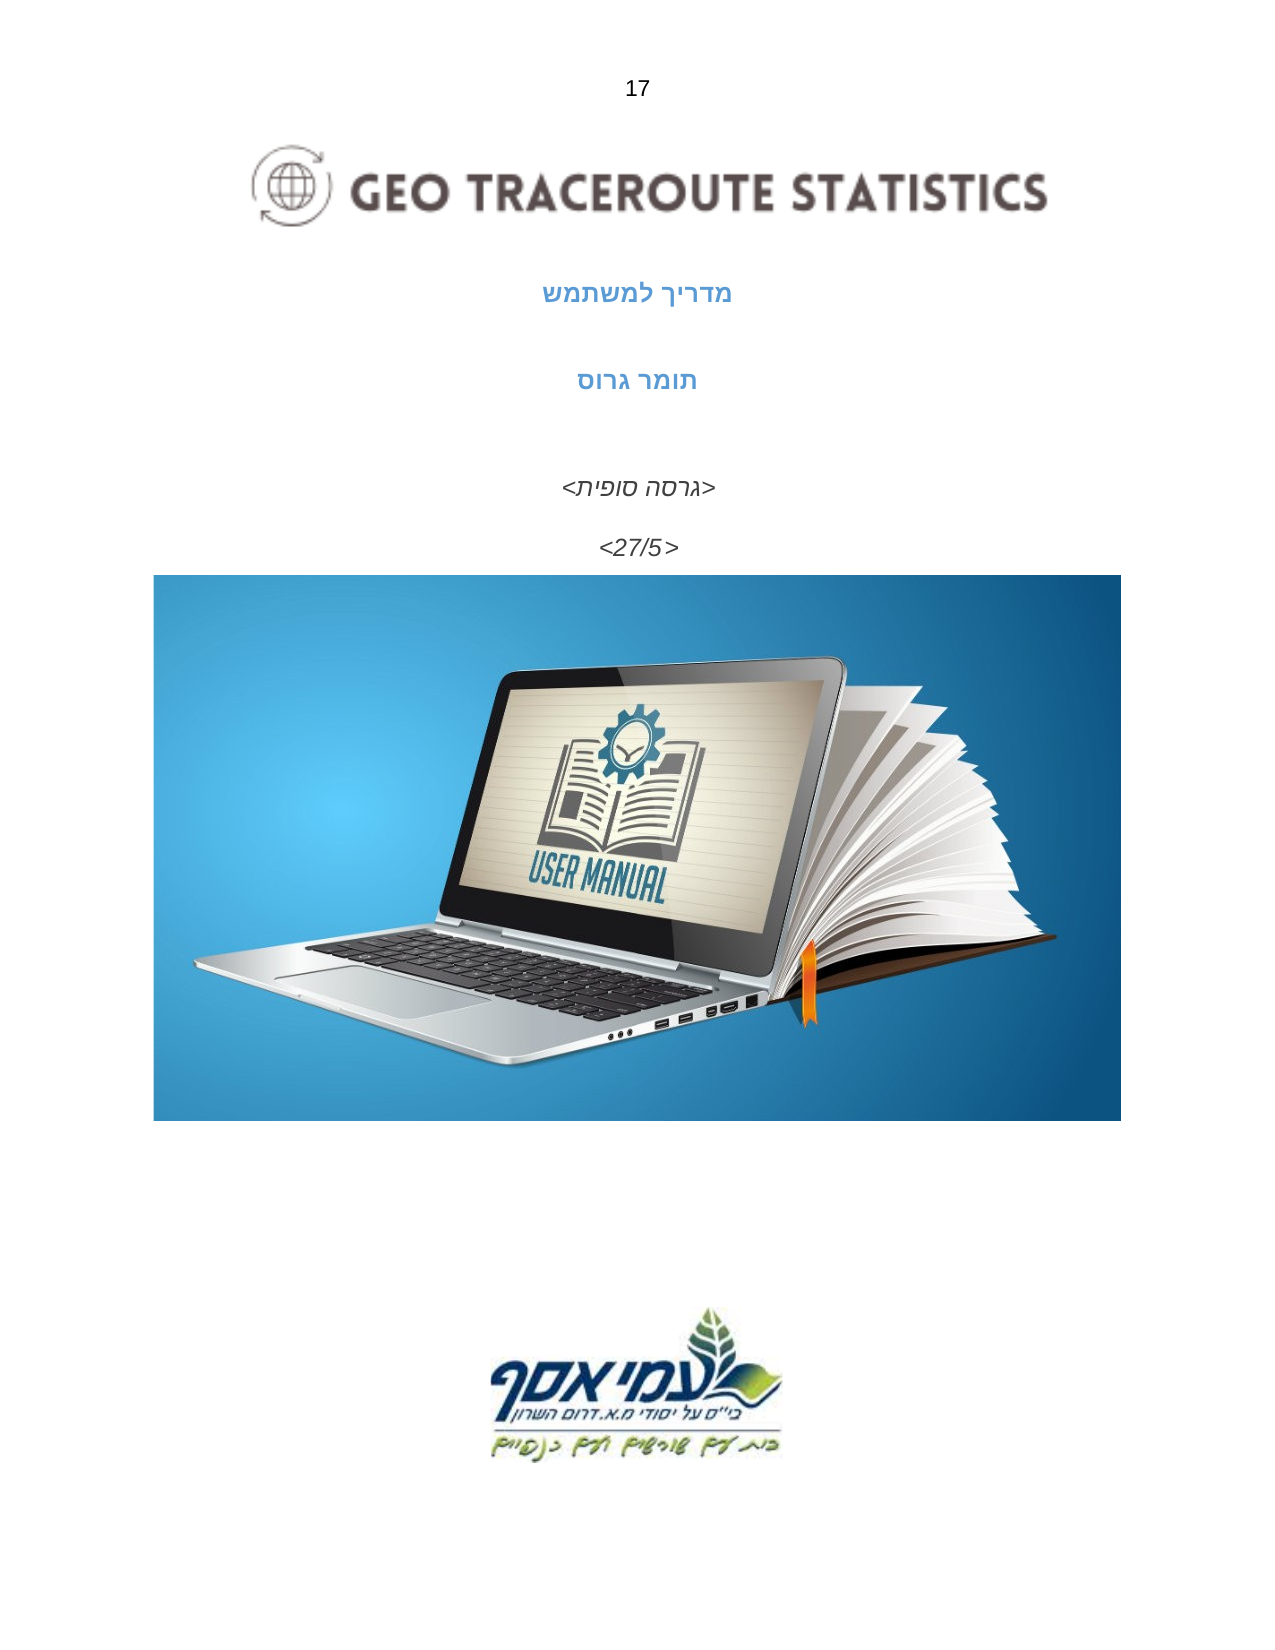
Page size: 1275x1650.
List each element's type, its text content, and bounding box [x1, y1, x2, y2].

picture [153, 575, 1121, 1121]
text מדריך למשתמש [150, 279, 1125, 308]
text <גרסה סופית> [240, 473, 1035, 501]
picture [237, 132, 1052, 236]
text <27/5> [150, 532, 1125, 561]
picture [490, 1307, 783, 1463]
text תומר גרוס [150, 366, 1125, 394]
